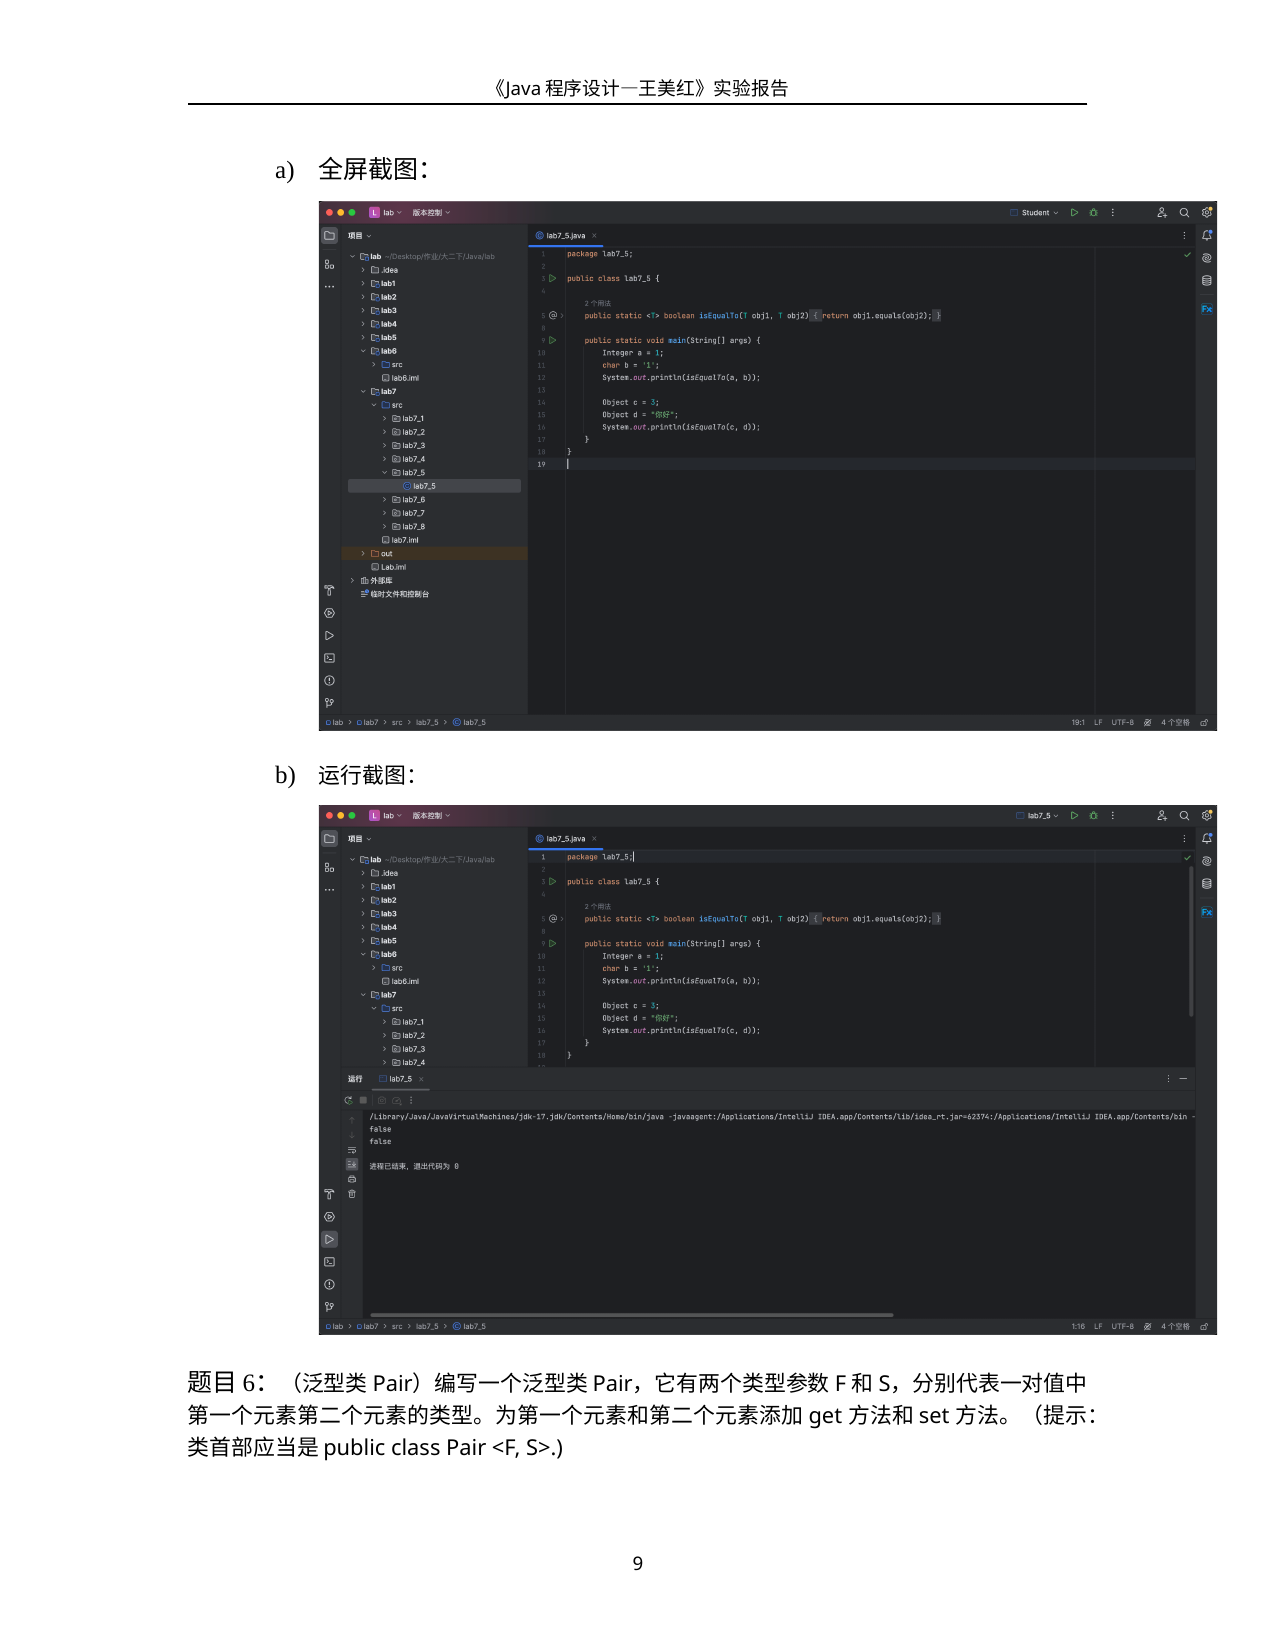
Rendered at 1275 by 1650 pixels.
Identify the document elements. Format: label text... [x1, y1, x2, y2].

picture [318, 201, 1218, 731]
picture [318, 805, 1218, 1335]
text 题目6：（泛型类 Pair）编写一个泛型类 Pair，它有两个类型参数 F 和 S，分别代表一对值中第一个元素第二个元素的类型。为第一个元素和第二个元素添加 get 方法和 set 方法。（提示：类首部应当是public class Pair <F, S>.) [187, 1362, 1087, 1462]
